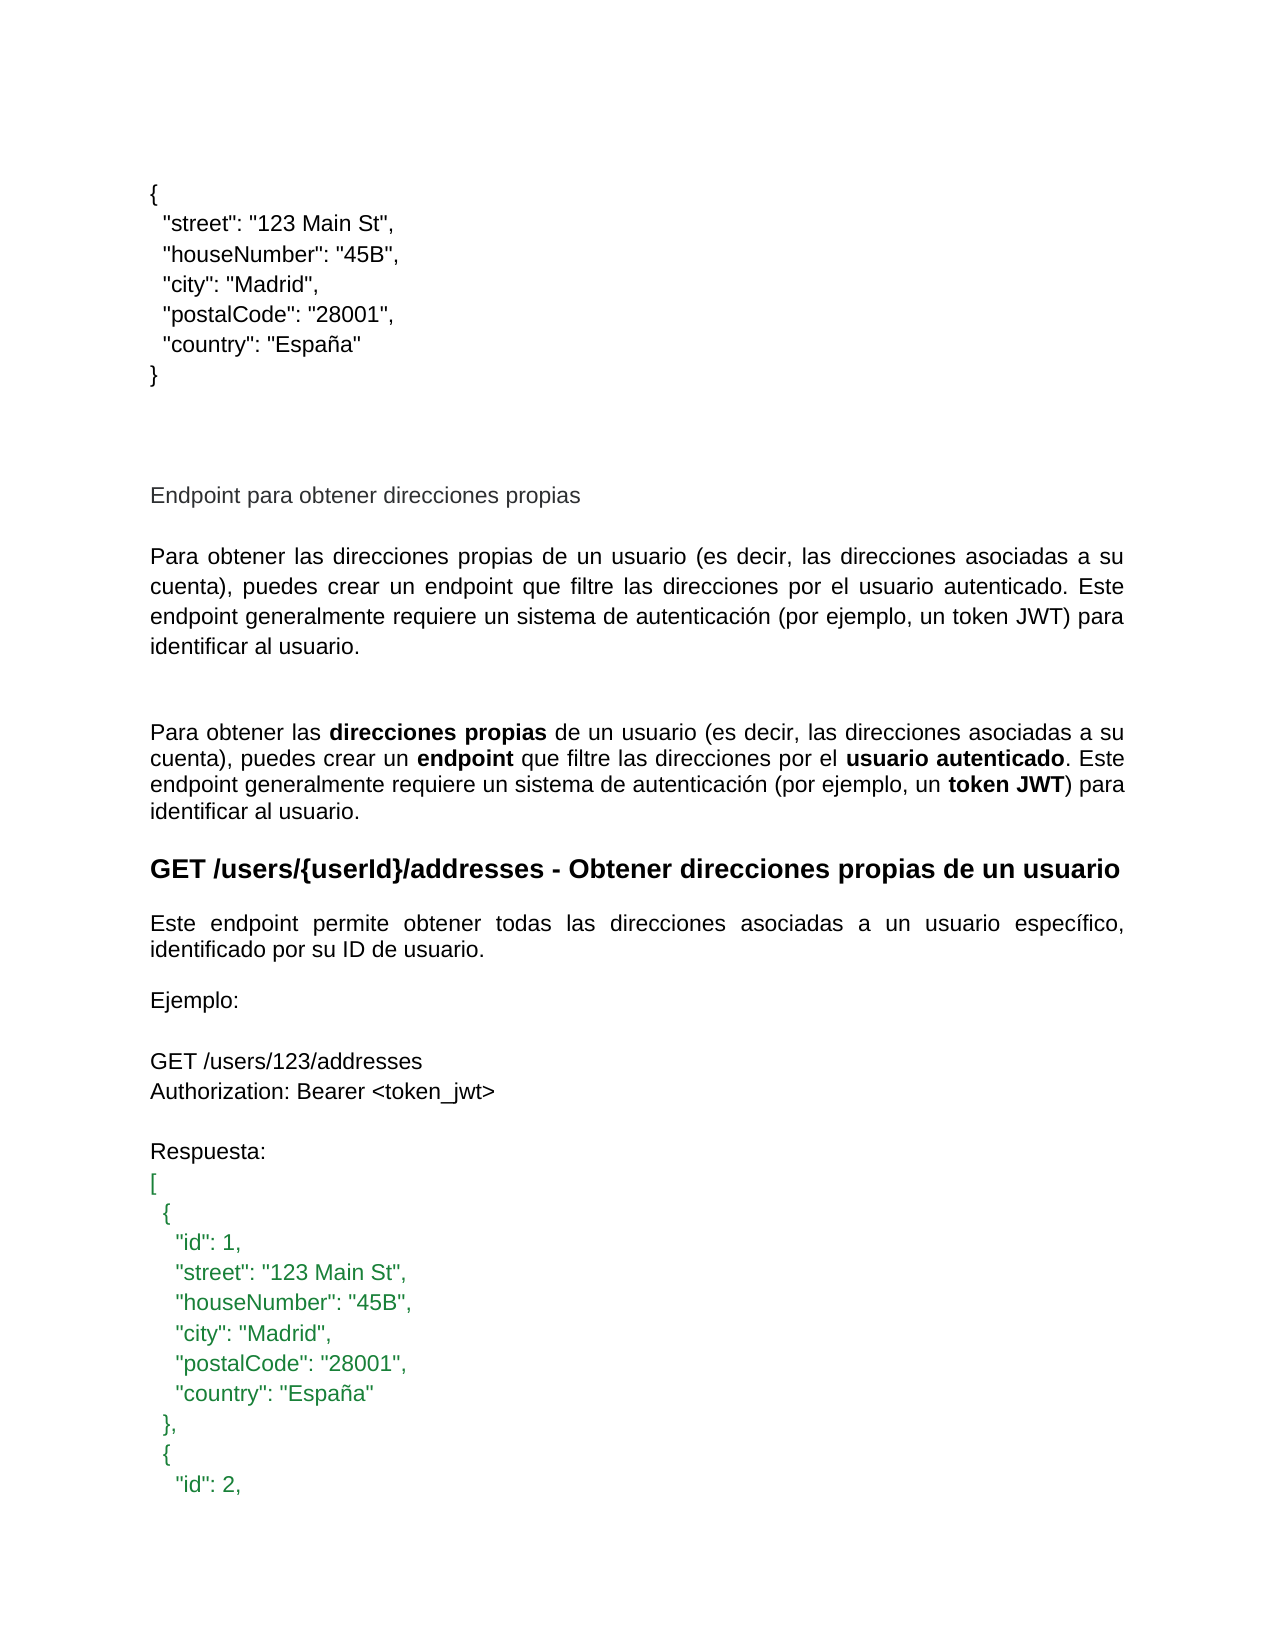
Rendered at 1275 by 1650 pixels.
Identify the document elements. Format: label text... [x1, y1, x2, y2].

text "id": 2, [150, 1471, 1125, 1497]
text "street": "123 Main St", [150, 1259, 1125, 1286]
text "country": "España" [150, 331, 1125, 358]
text }, [150, 1410, 1125, 1437]
text GET /users/123/addresses [150, 1017, 1125, 1074]
text "postalCode": "28001", [150, 1350, 1125, 1376]
text Ejemplo: [150, 987, 1125, 1014]
text } [150, 361, 1125, 388]
text "city": "Madrid", [150, 271, 1125, 297]
text "city": "Madrid", [150, 1319, 1125, 1346]
text [ [150, 1168, 1125, 1195]
text "country": "España" [150, 1380, 1125, 1406]
text Para obtener las direcciones propias de un usuario (es decir, las direcciones asociadas a su cuenta), puedes crear un endpoint que filtre las direcciones por el usuario autenticado. Este endpoint generalmente requiere un sistema de autenticación (por ejemplo, un token JWT) para identificar al usuario. [150, 543, 1125, 660]
text Endpoint para obtener direcciones propias [150, 482, 1125, 509]
text { [150, 1440, 1125, 1467]
text Respuesta: [150, 1138, 1125, 1165]
text { [150, 180, 1125, 207]
subtitle GET /users/{userId}/addresses - Obtener direcciones propias de un usuario [150, 853, 1125, 884]
text "postalCode": "28001", [150, 301, 1125, 327]
text { [150, 1199, 1125, 1225]
text "houseNumber": "45B", [150, 1289, 1125, 1316]
text "houseNumber": "45B", [150, 241, 1125, 267]
text "id": 1, [150, 1229, 1125, 1255]
text Para obtener las direcciones propias de un usuario (es decir, las direcciones asociadas a su cuenta), puedes crear un endpoint que filtre las direcciones por el usuario autenticado. Este endpoint generalmente requiere un sistema de autenticación (por ejemplo, un token JWT) para identificar al usuario. [150, 719, 1125, 824]
text Authorization: Bearer <token_jwt> [150, 1078, 1125, 1104]
text "street": "123 Main St", [150, 210, 1125, 237]
text Este endpoint permite obtener todas las direcciones asociadas a un usuario específico, identificado por su ID de usuario. [150, 909, 1125, 962]
